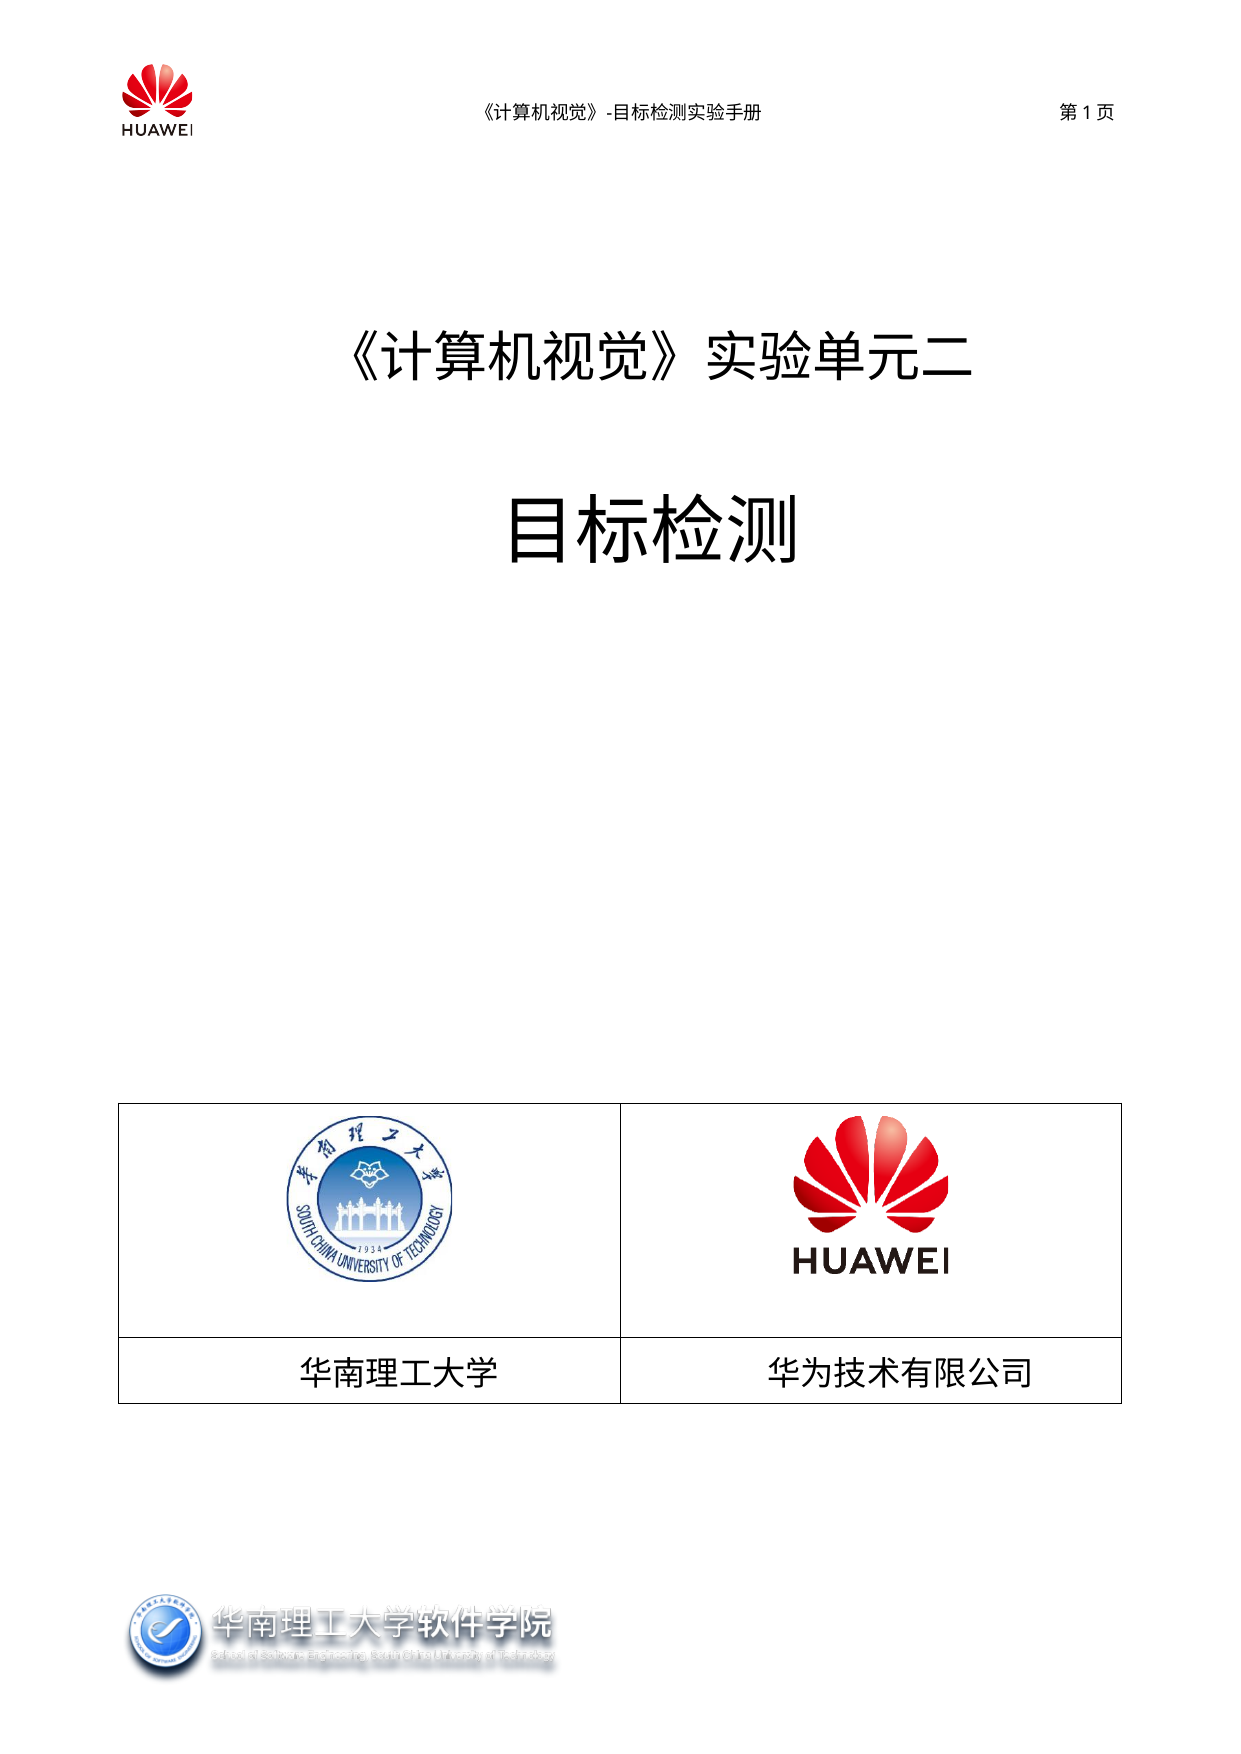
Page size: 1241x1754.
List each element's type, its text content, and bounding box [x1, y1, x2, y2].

table_header [621, 1104, 1121, 1337]
table_header [119, 1104, 620, 1337]
picture [122, 64, 193, 136]
table_cell 华为技术有限公司 [621, 1338, 1121, 1403]
text 《计算机视觉》实验单元二 [177, 313, 1122, 392]
text 目标检测 [177, 471, 1122, 579]
picture [127, 1594, 557, 1672]
picture [793, 1116, 949, 1274]
table_cell 华南理工大学 [119, 1338, 620, 1403]
picture [286, 1116, 453, 1282]
